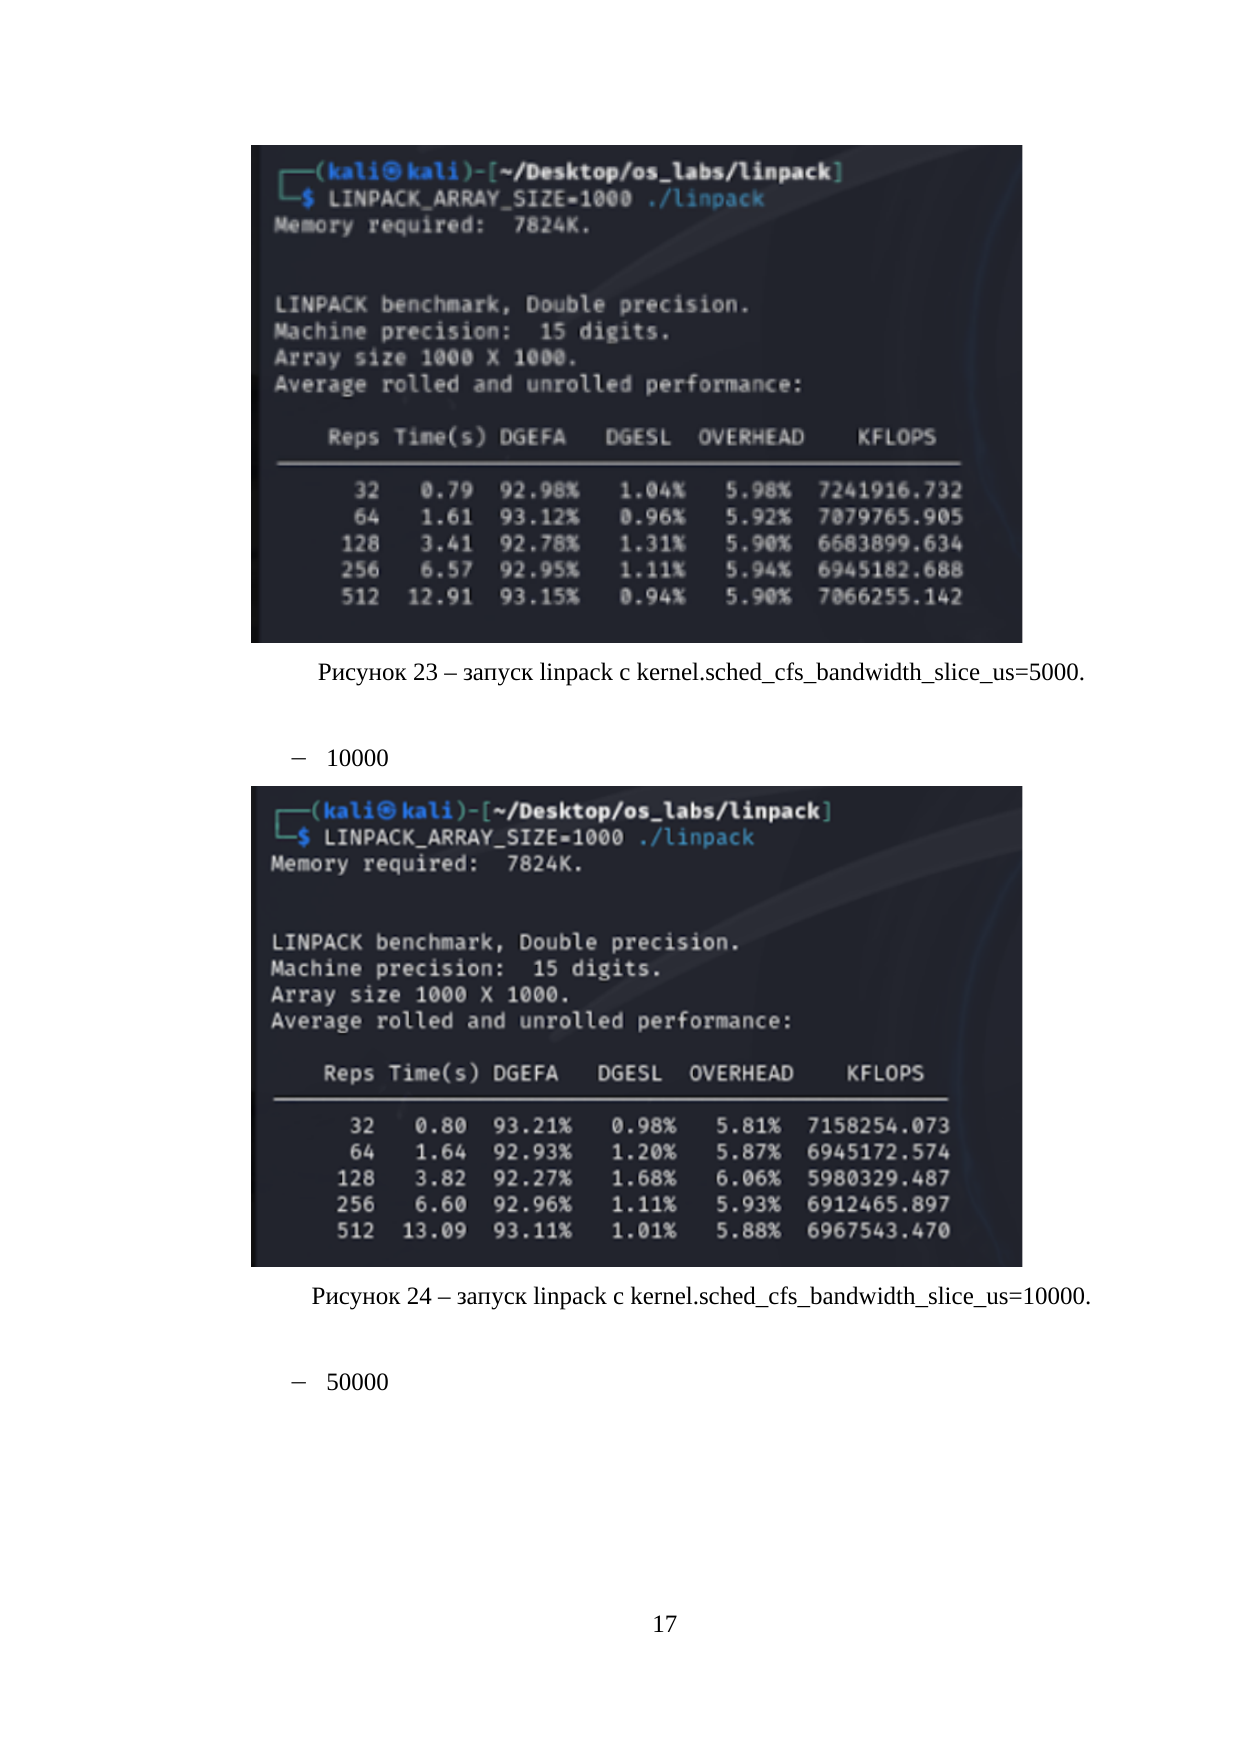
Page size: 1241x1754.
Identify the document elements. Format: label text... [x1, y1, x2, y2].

list 50000 [288, 1367, 1152, 1396]
text Рисунок 23 – запуск linpack с kernel.sched_cfs_bandwidth_slice_us=5000. [177, 657, 1152, 686]
picture [251, 786, 1023, 1267]
list 10000 [288, 743, 1152, 772]
text Рисунок 24 – запуск linpack с kernel.sched_cfs_bandwidth_slice_us=10000. [177, 1281, 1152, 1309]
picture [251, 145, 1023, 643]
